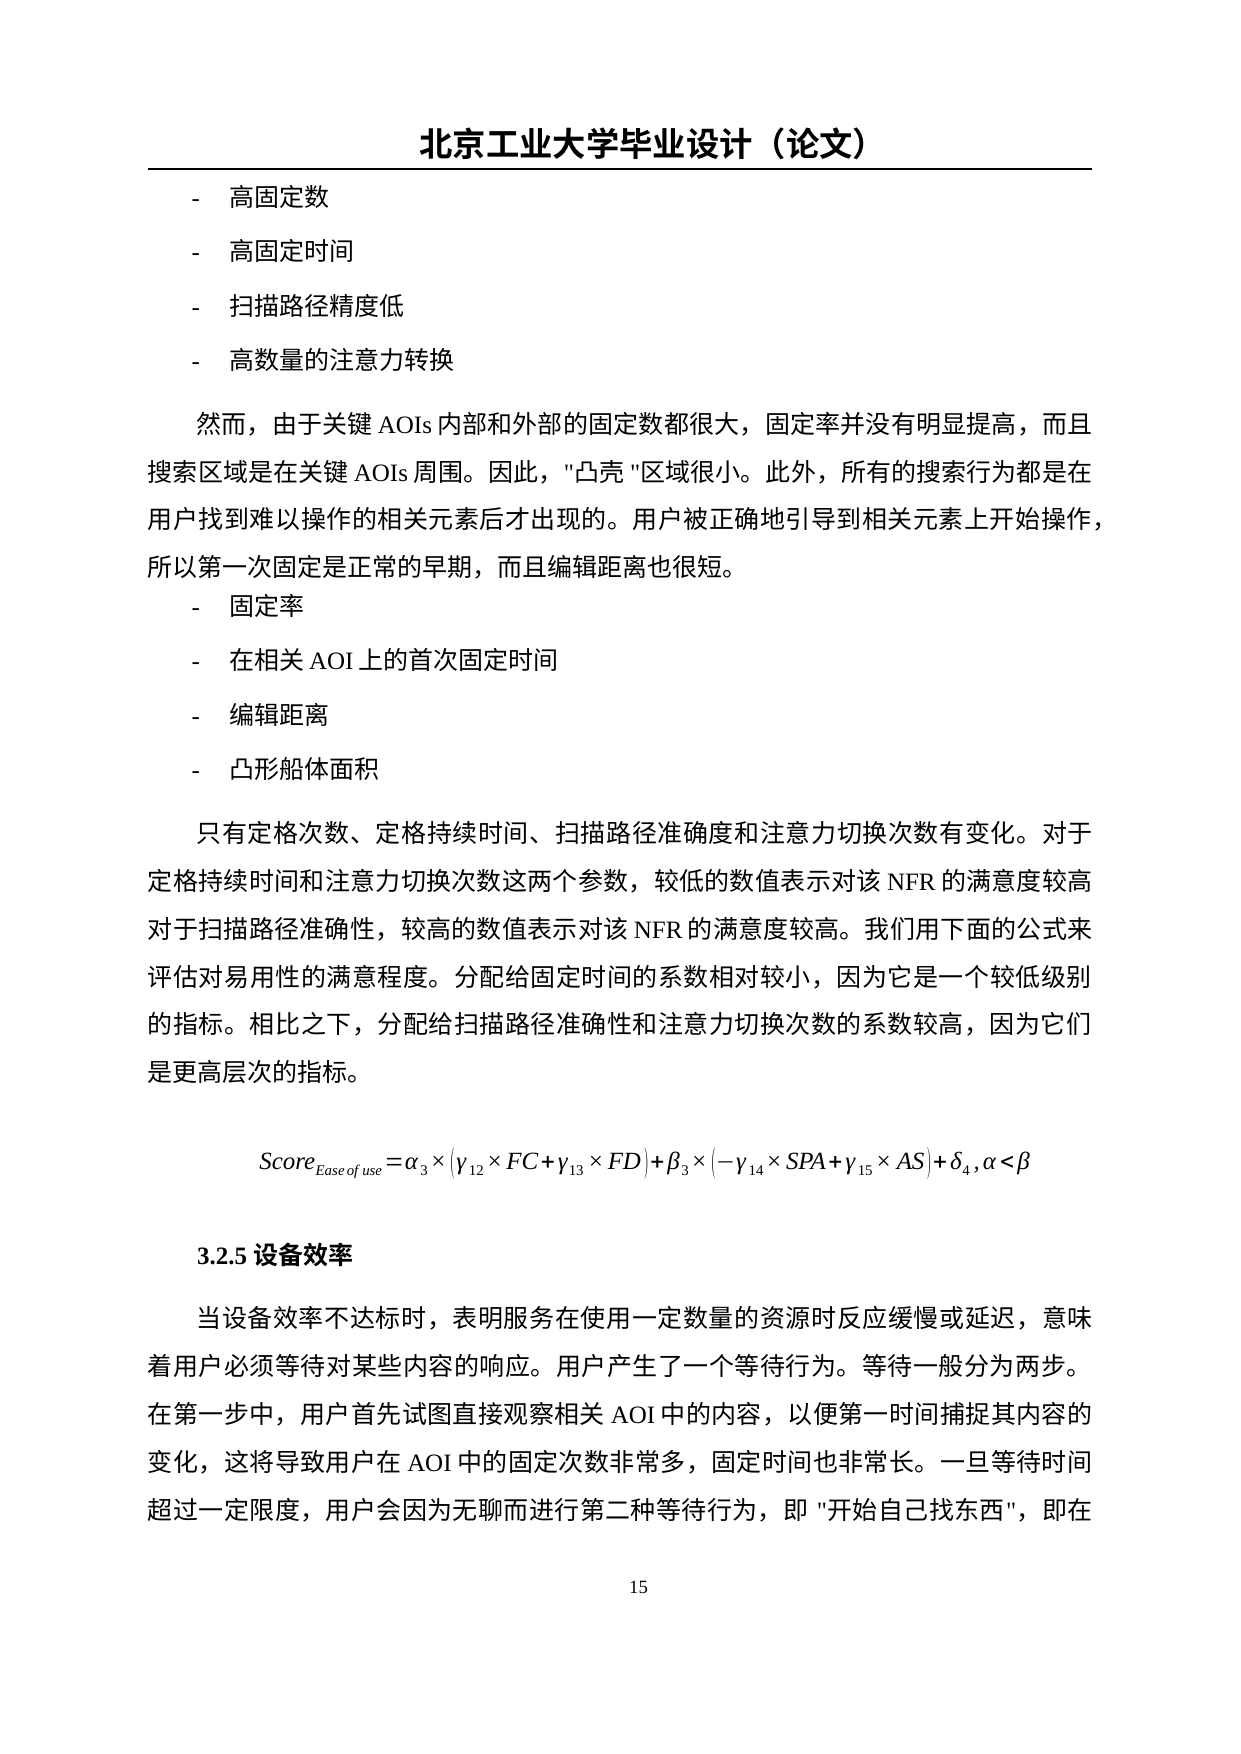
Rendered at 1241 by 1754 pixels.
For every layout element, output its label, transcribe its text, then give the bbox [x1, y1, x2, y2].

list 在相关AOI上的首次固定时间 [191, 641, 1092, 677]
list 高数量的注意力转换 [191, 340, 1092, 377]
list 固定率 [191, 586, 1092, 623]
subtitle 3.2.5 设备效率 [148, 1235, 1092, 1271]
list 凸形船体面积 [191, 749, 1092, 786]
list 高固定时间 [191, 232, 1092, 268]
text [148, 1289, 1092, 1529]
list 扫描路径精度低 [191, 286, 1092, 322]
text 然而，由于关键AOIs内部和外部的固定数都很大，固定率并没有明显提高，而且搜索区域是在关键AOIs周围。因此，"凸壳 "区域很小。此外，所有的搜索行为都是在用户找到难以操作的相关元素后才出现的。用户被正确地引导到相关元素上开始操作，所以第一次固定是正常的早期，而且编辑距离也很短。 [148, 395, 1092, 586]
list 高固定数 [191, 177, 1092, 213]
list 编辑距离 [191, 695, 1092, 731]
text 只有定格次数、定格持续时间、扫描路径准确度和注意力切换次数有变化。对于定格持续时间和注意力切换次数这两个参数，较低的数值表示对该NFR的满意度较高；对于扫描路径准确性，较高的数值表示对该NFR的满意度较高。我们用下面的公式来评估对易用性的满意程度。分配给固定时间的系数相对较小，因为它是一个较低级别的指标。相比之下，分配给扫描路径准确性和注意力切换次数的系数较高，因为它们是更高层次的指标。 [148, 804, 1092, 1091]
